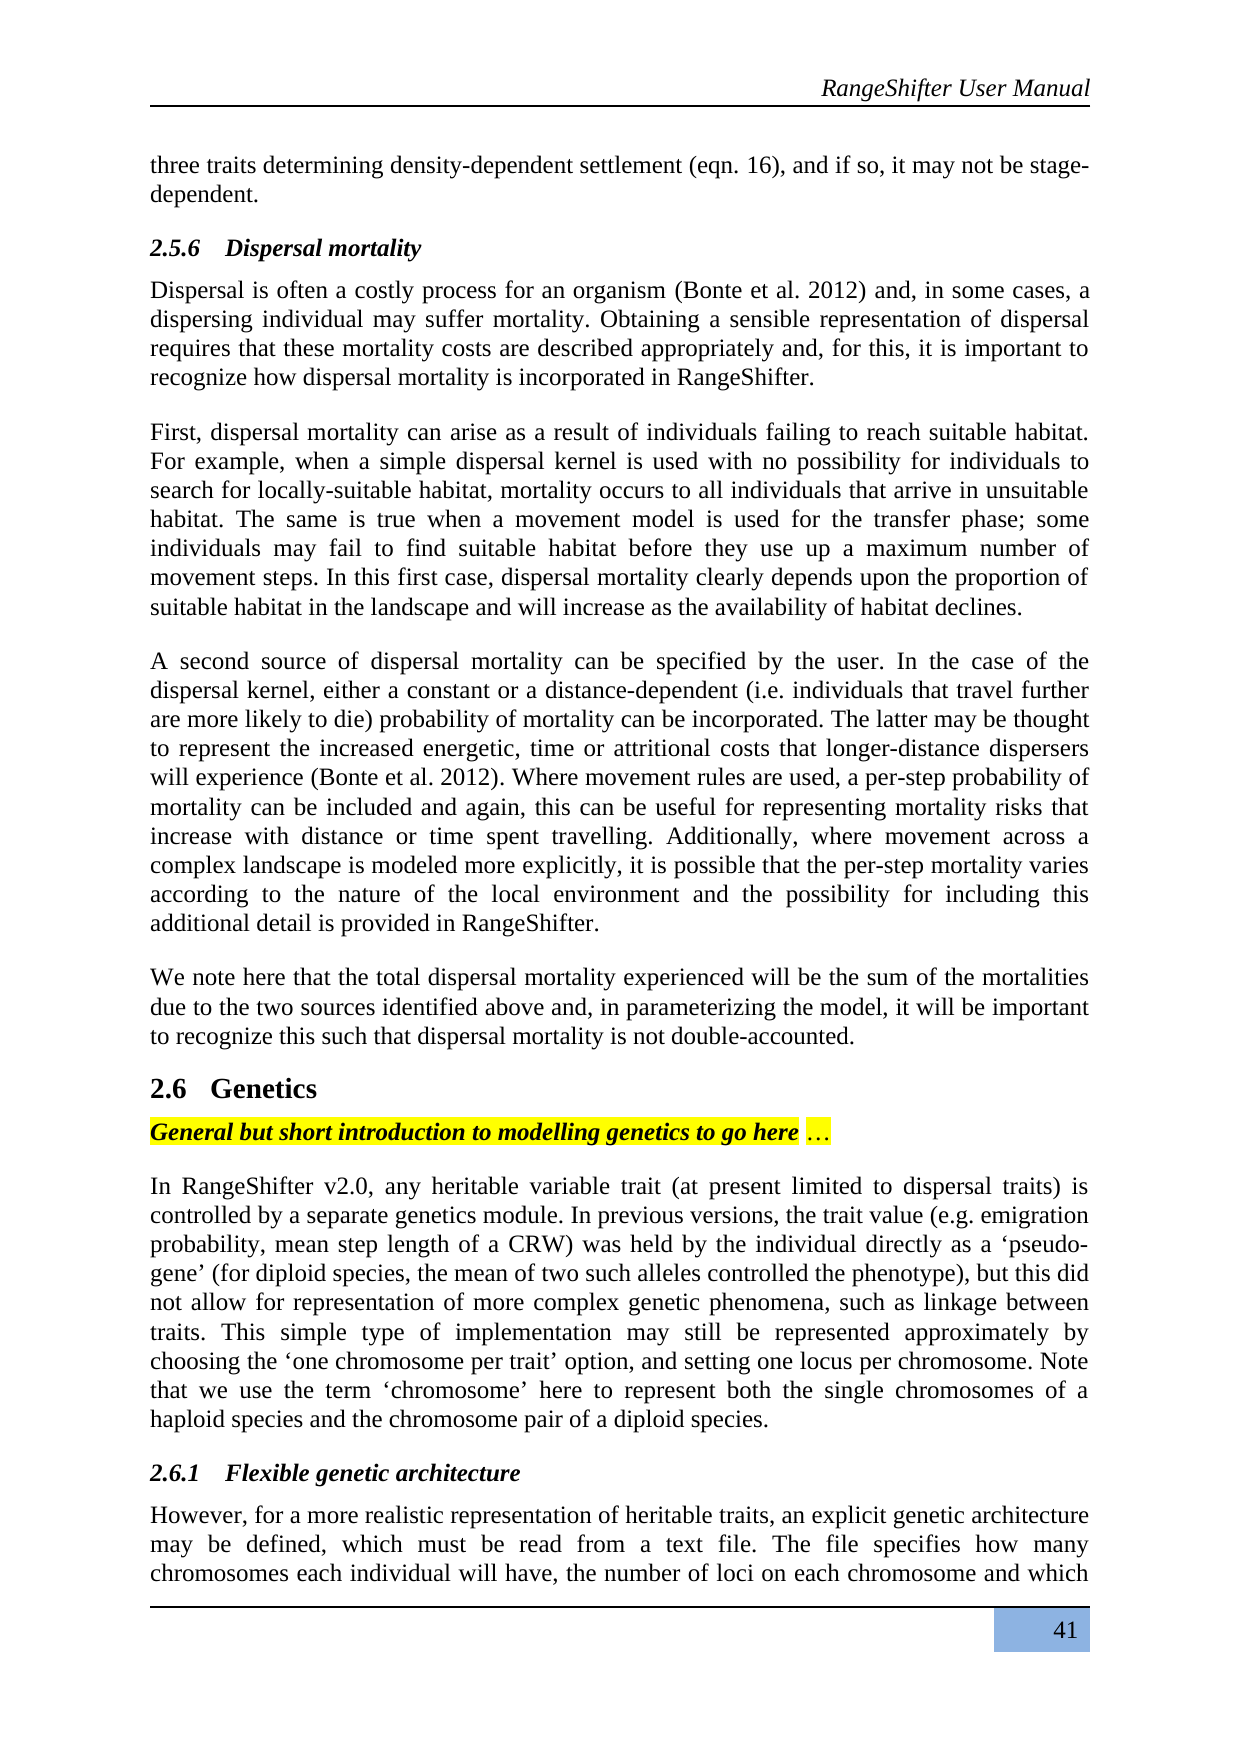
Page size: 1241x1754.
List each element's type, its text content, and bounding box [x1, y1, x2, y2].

subtitle Dispersal mortality [150, 233, 1090, 262]
subtitle Genetics [150, 1075, 1090, 1104]
list In RangeShifter v2.0, any heritable variable trait (at present limited to dispersal traits) is controlled by a separate genetics module. In previous versions, the trait value (e.g. emigration probability, mean step length of a CRW) was held by the individual directly as a ‘pseudo-gene’ (for diploid species, the mean of two such alleles controlled the phenotype), but this did not allow for representation of more complex genetic phenomena, such as linkage between traits. This simple type of implementation may still be represented approximately by choosing the ‘one chromosome per trait’ option, and setting one locus per chromosome. Note that we use the term ‘chromosome’ here to represent both the single chromosomes of a haploid species and the chromosome pair of a diploid species. [150, 1171, 1090, 1433]
list A second source of dispersal mortality can be specified by the user. In the case of the dispersal kernel, either a constant or a distance-dependent (i.e. individuals that travel further are more likely to die) probability of mortality can be incorporated. The latter may be thought to represent the increased energetic, time or attritional costs that longer-distance dispersers will experience (Bonte et al. 2012). Where movement rules are used, a per-step probability of mortality can be included and again, this can be useful for representing mortality risks that increase with distance or time spent travelling. Additionally, where movement across a complex landscape is modeled more explicitly, it is possible that the per-step mortality varies according to the nature of the local environment and the possibility for including this additional detail is provided in RangeShifter. [150, 646, 1090, 937]
list We note here that the total dispersal mortality experienced will be the sum of the mortalities due to the two sources identified above and, in parameterizing the model, it will be important to recognize this such that dispersal mortality is not double-accounted. [150, 962, 1090, 1050]
subtitle Flexible genetic architecture [150, 1458, 1090, 1487]
list General but short introduction to modelling genetics to go here … [150, 1117, 1090, 1146]
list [150, 150, 1090, 208]
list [150, 1500, 1090, 1587]
list First, dispersal mortality can arise as a result of individuals failing to reach suitable habitat. For example, when a simple dispersal kernel is used with no possibility for individuals to search for locally-suitable habitat, mortality occurs to all individuals that arrive in unsuitable habitat. The same is true when a movement model is used for the transfer phase; some individuals may fail to find suitable habitat before they use up a maximum number of movement steps. In this first case, dispersal mortality clearly depends upon the proportion of suitable habitat in the landscape and will increase as the availability of habitat declines. [150, 417, 1090, 621]
list Dispersal is often a costly process for an organism (Bonte et al. 2012) and, in some cases, a dispersing individual may suffer mortality. Obtaining a sensible representation of dispersal requires that these mortality costs are described appropriately and, for this, it is important to recognize how dispersal mortality is incorporated in RangeShifter. [150, 275, 1090, 392]
